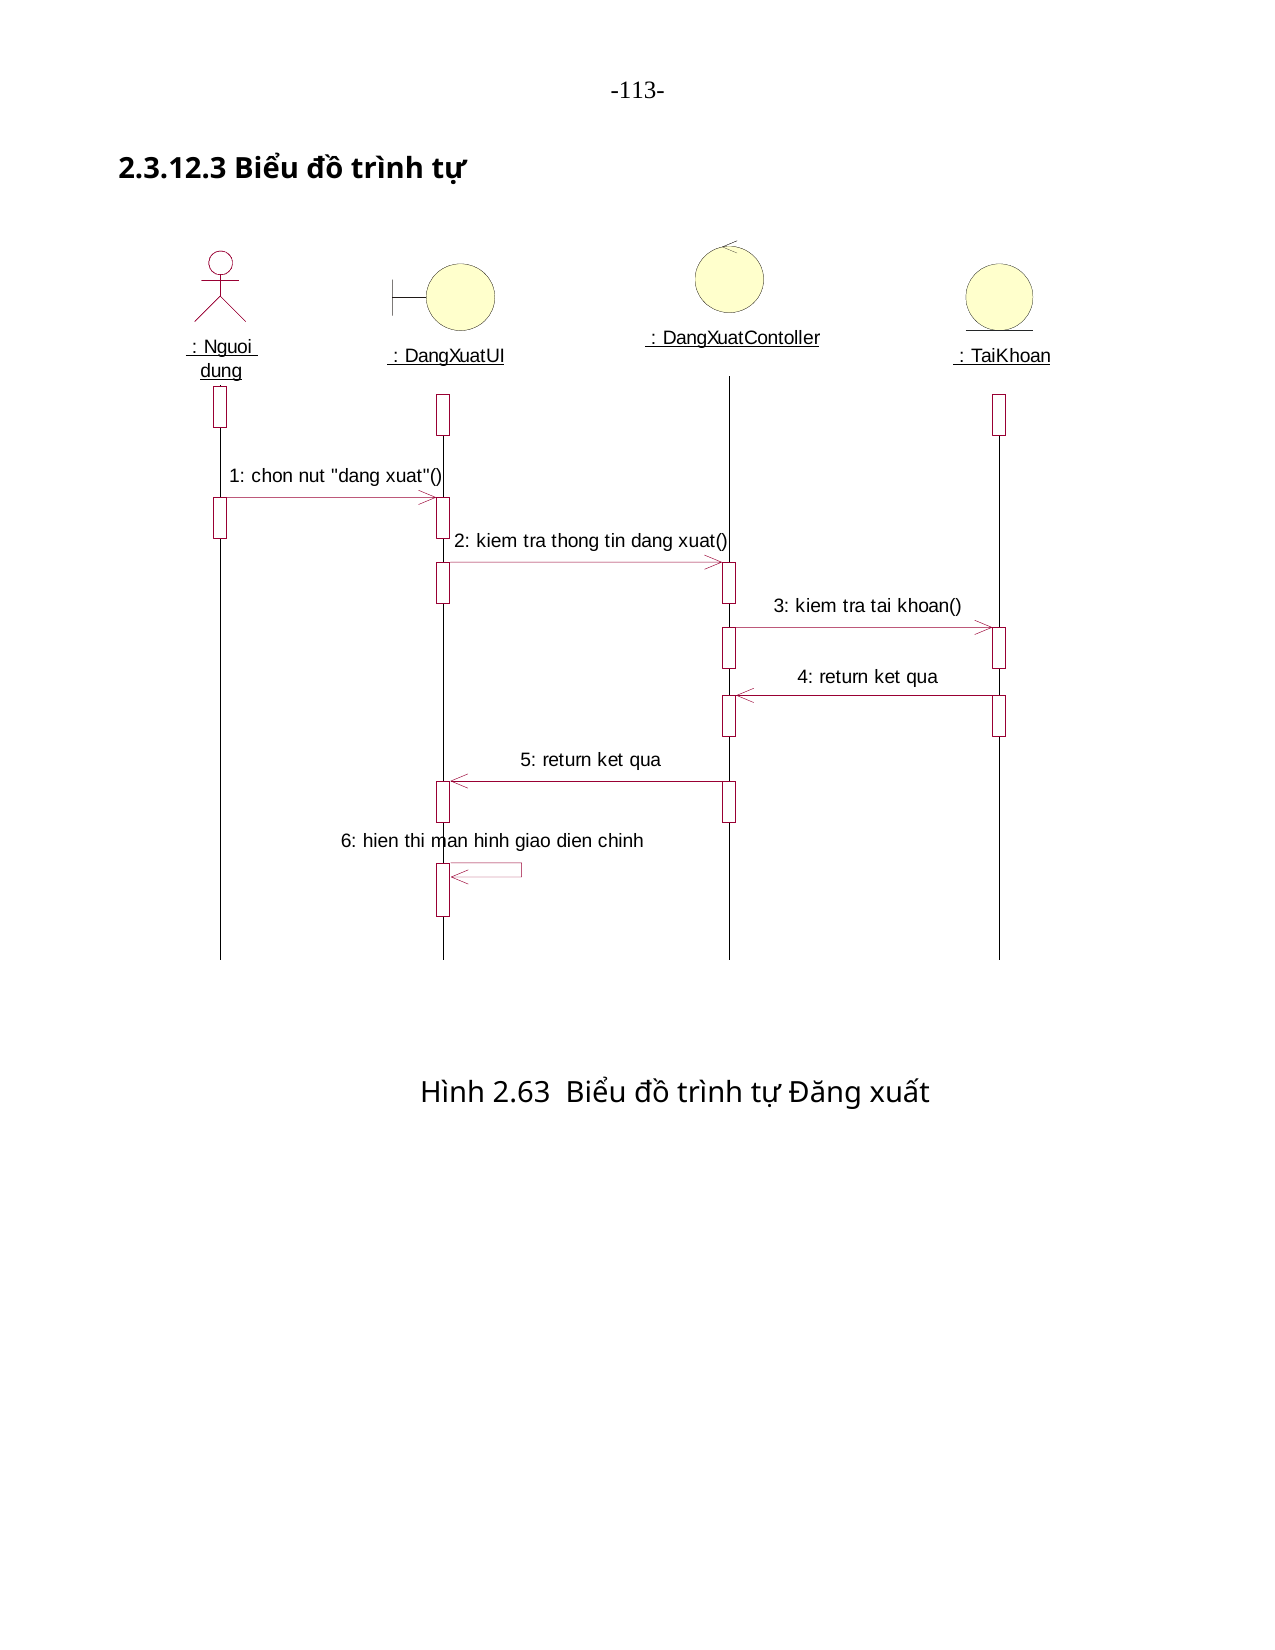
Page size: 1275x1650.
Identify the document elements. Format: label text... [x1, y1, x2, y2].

subtitle 2.3.12.3 Biểu đồ trình tự [118, 148, 1157, 187]
text Hình 2.63 Biểu đồ trình tự Đăng xuất [193, 1071, 1157, 1111]
